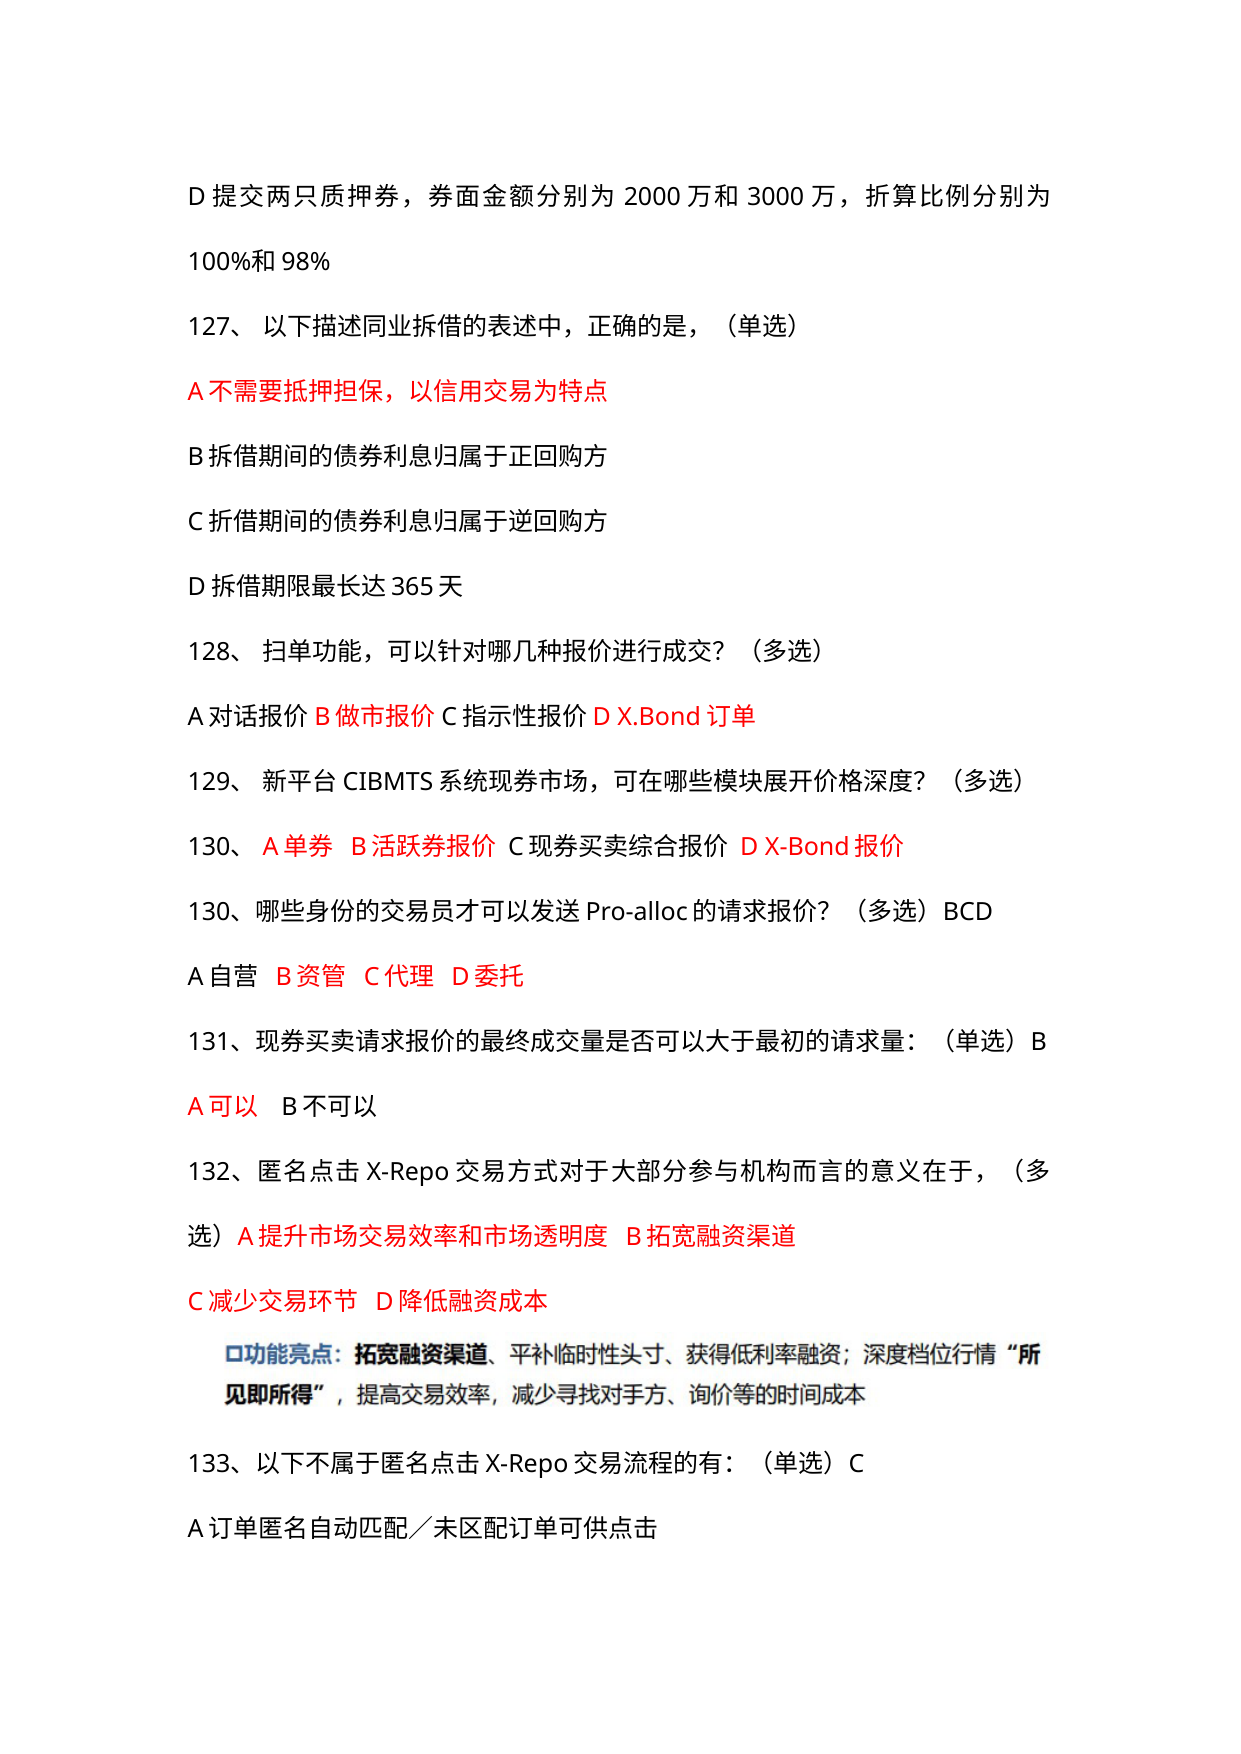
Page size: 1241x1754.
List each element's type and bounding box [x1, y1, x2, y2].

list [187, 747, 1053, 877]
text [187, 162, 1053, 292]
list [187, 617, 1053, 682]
picture [187, 1332, 1053, 1421]
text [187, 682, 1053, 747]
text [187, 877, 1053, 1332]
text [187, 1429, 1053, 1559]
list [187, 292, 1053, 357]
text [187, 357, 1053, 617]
